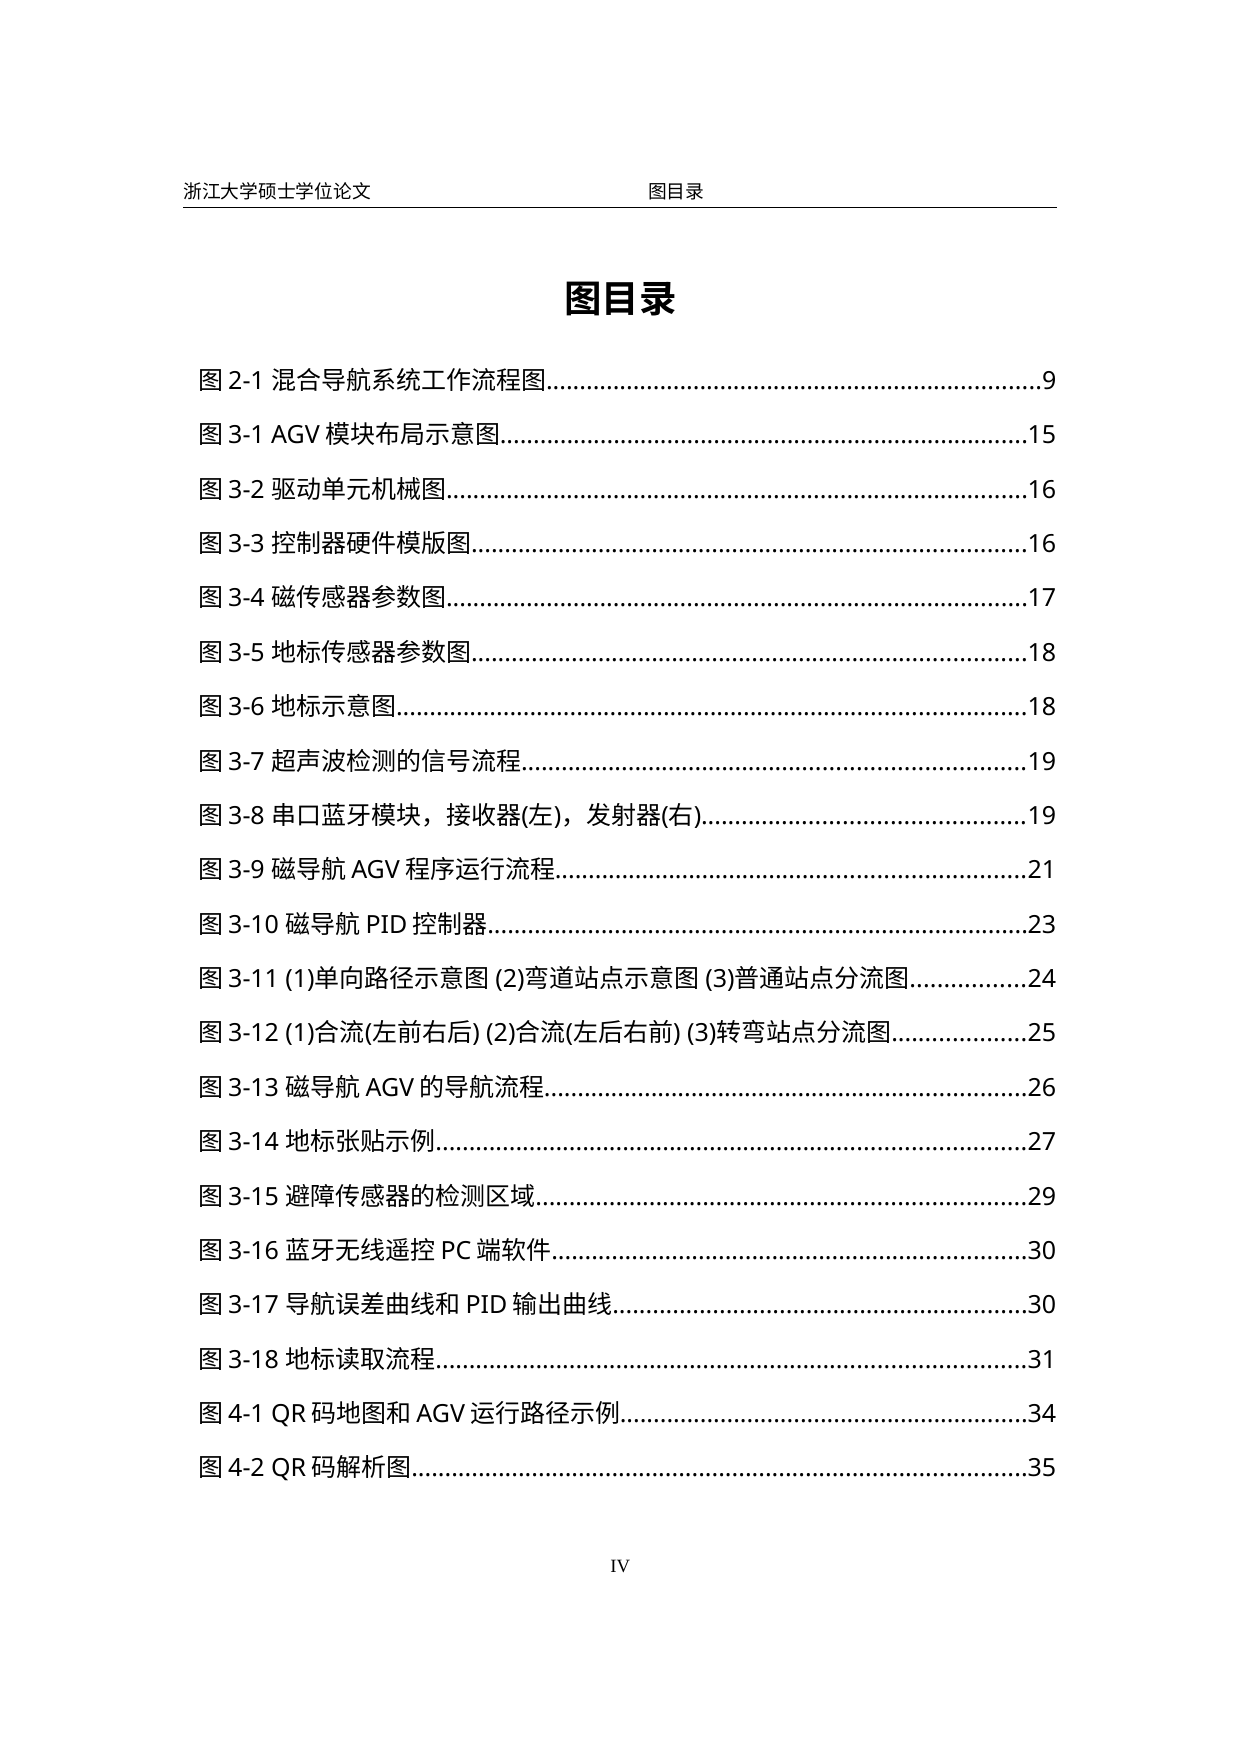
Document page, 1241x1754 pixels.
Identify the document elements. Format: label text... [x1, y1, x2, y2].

text 图3-16 蓝牙无线遥控PC端软件 30 [183, 1230, 1057, 1267]
text 图2-1 混合导航系统工作流程图 9 [183, 360, 1057, 397]
text 图3-1 AGV模块布局示意图 15 [183, 415, 1057, 451]
text 图3-9 磁导航AGV程序运行流程 21 [183, 850, 1057, 886]
text 图3-4 磁传感器参数图 17 [183, 578, 1057, 614]
text 图3-6 地标示意图 18 [183, 687, 1057, 723]
text 图3-15 避障传感器的检测区域 29 [183, 1176, 1057, 1212]
text 图3-11 (1)单向路径示意图 (2)弯道站点示意图 (3)普通站点分流图 24 [183, 958, 1057, 995]
text 图3-3 控制器硬件模版图 16 [183, 523, 1057, 560]
text 图3-2 驱动单元机械图 16 [183, 469, 1057, 505]
text 图3-12 (1)合流(左前右后) (2)合流(左后右前) (3)转弯站点分流图 25 [183, 1013, 1057, 1049]
text 图3-8 串口蓝牙模块，接收器(左)，发射器(右) 19 [183, 795, 1057, 832]
text 图3-14 地标张贴示例 27 [183, 1122, 1057, 1158]
text 图4-2 QR码解析图 35 [183, 1448, 1057, 1484]
text 图3-5 地标传感器参数图 18 [183, 632, 1057, 668]
text 图3-17 导航误差曲线和PID输出曲线 30 [183, 1285, 1057, 1321]
text 图3-13 磁导航AGV的导航流程 26 [183, 1067, 1057, 1103]
text 图3-10 磁导航PID控制器 23 [183, 904, 1057, 940]
title 图目录 [183, 268, 1057, 323]
text 图3-7 超声波检测的信号流程 19 [183, 741, 1057, 777]
text 图4-1 QR码地图和AGV运行路径示例 34 [183, 1393, 1057, 1430]
text 图3-18 地标读取流程 31 [183, 1339, 1057, 1375]
